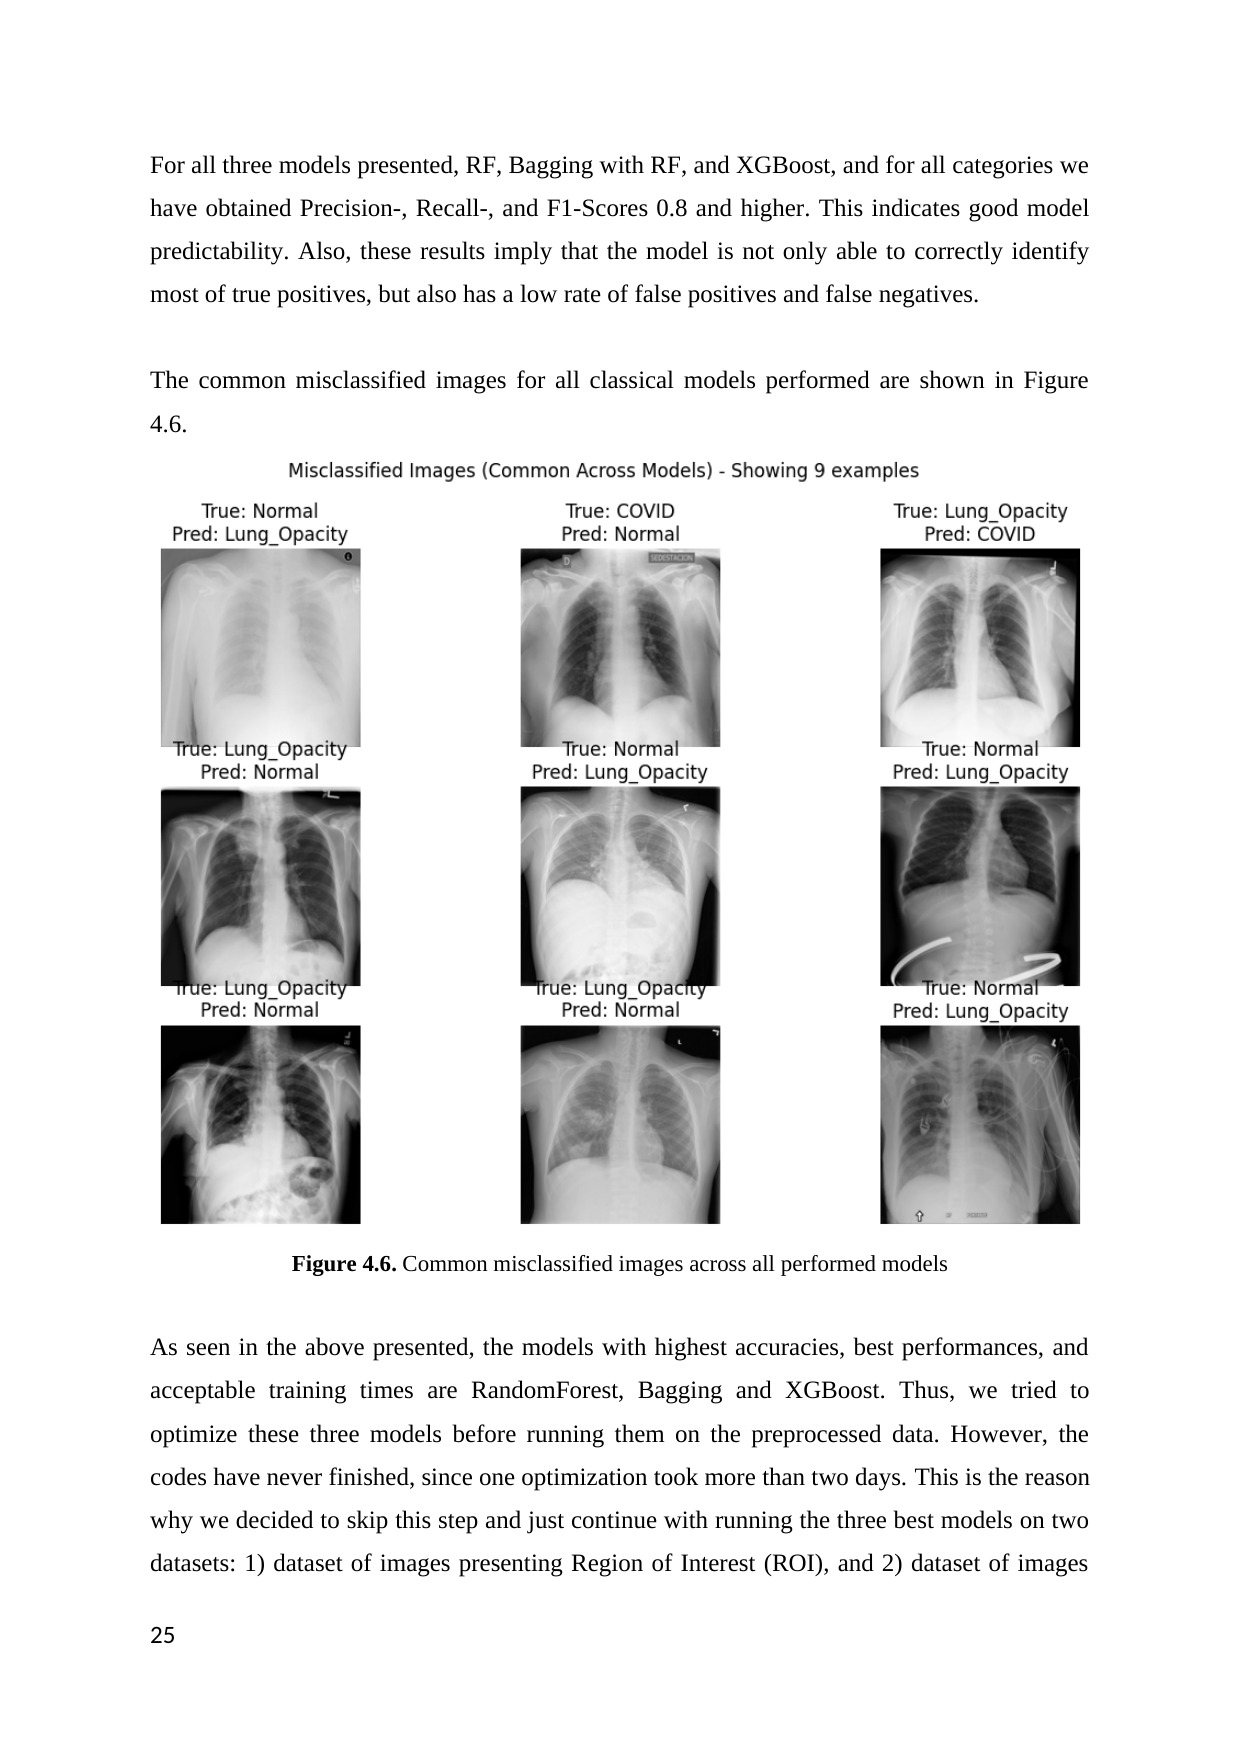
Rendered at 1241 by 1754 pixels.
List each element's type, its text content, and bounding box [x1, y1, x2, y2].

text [150, 1332, 1090, 1577]
picture [150, 451, 1090, 1235]
text For all three models presented, RF, Bagging with RF, and XGBoost, and for all categories we have obtained Precision-, Recall-, and F1-Scores 0.8 and higher. This indicates good model predictability. Also, these results imply that the model is not only able to correctly identify most of true positives, but also has a low rate of false positives and false negatives. [150, 150, 1090, 308]
text The common misclassified images for all classical models performed are shown in Figure 4.6. [150, 322, 1090, 437]
text Figure 4.6. Common misclassified images across all performed models [150, 1250, 1090, 1276]
